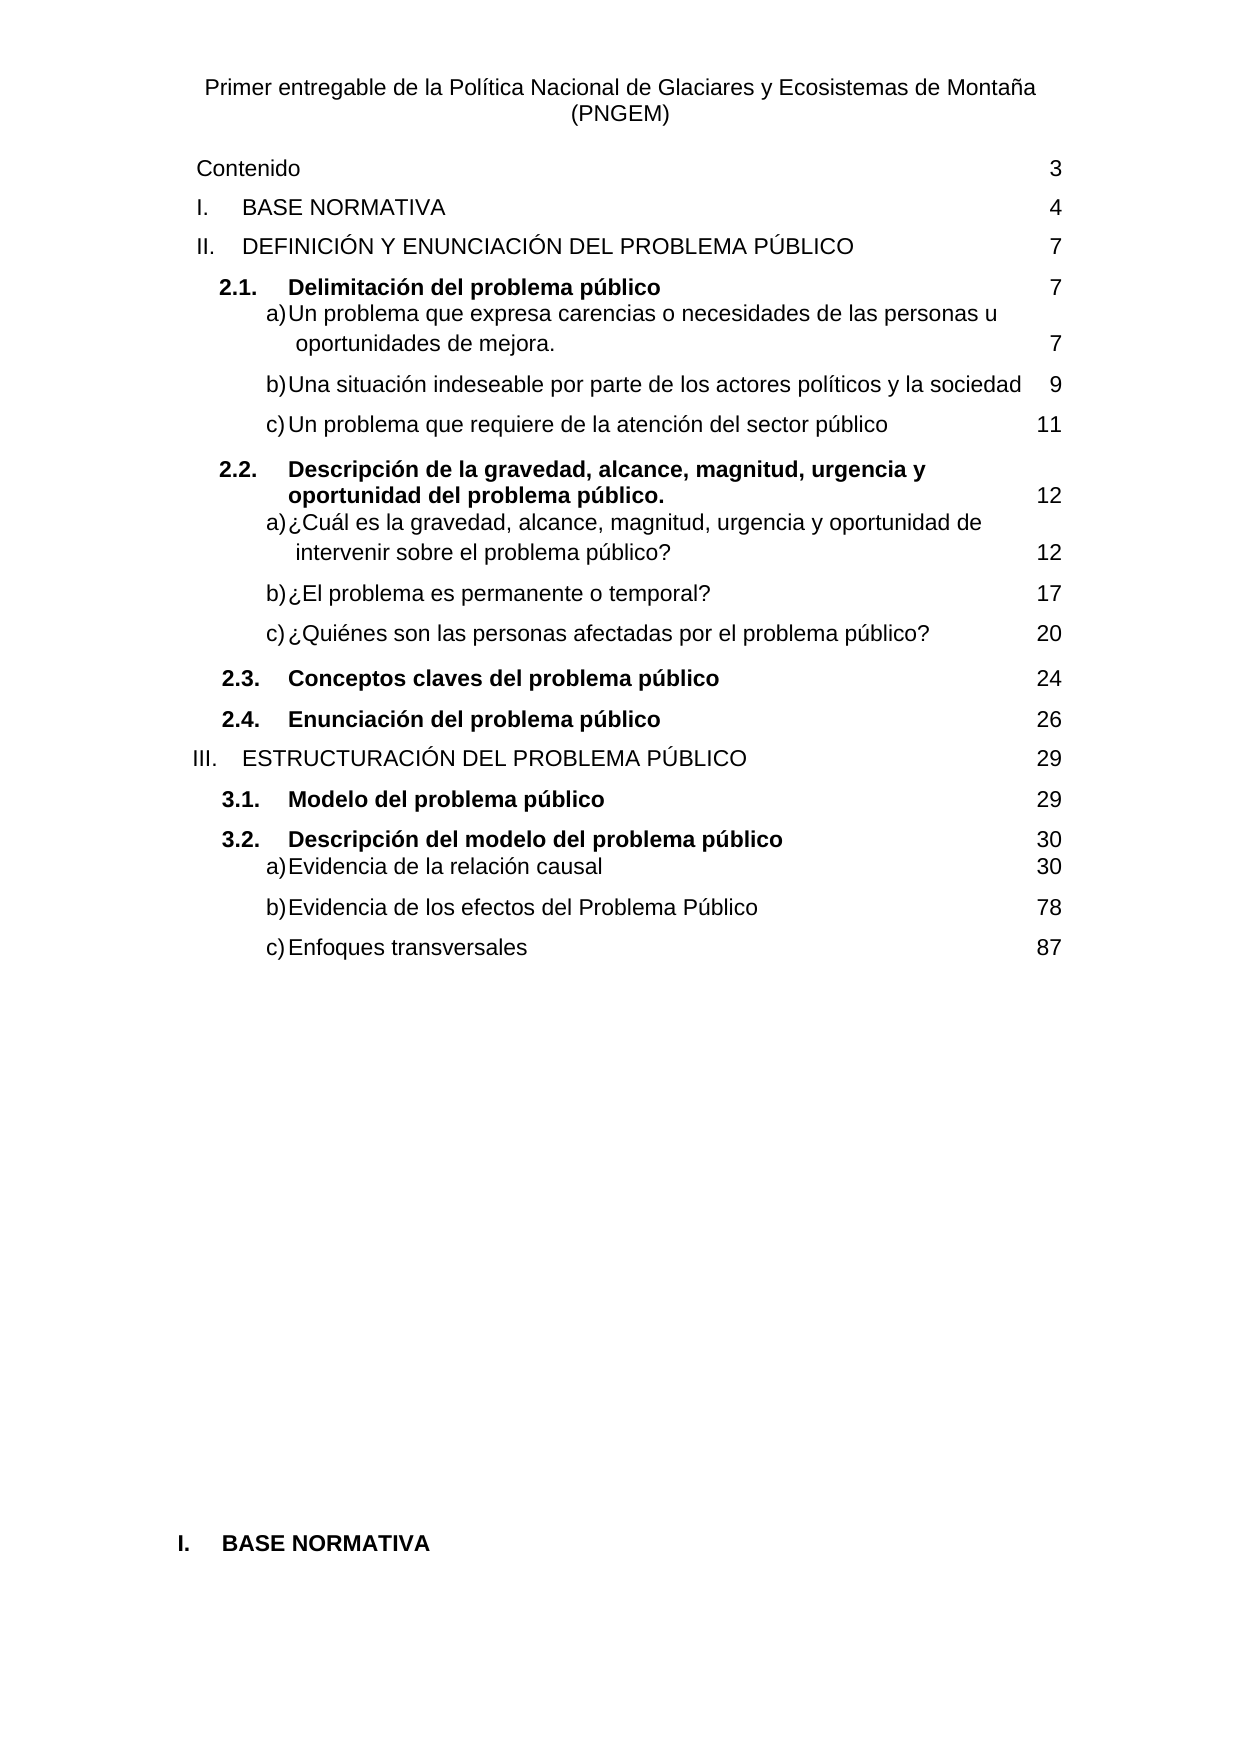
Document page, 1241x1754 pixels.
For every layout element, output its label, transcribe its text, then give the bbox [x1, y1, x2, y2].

subtitle BASE NORMATIVA [177, 1530, 1063, 1556]
